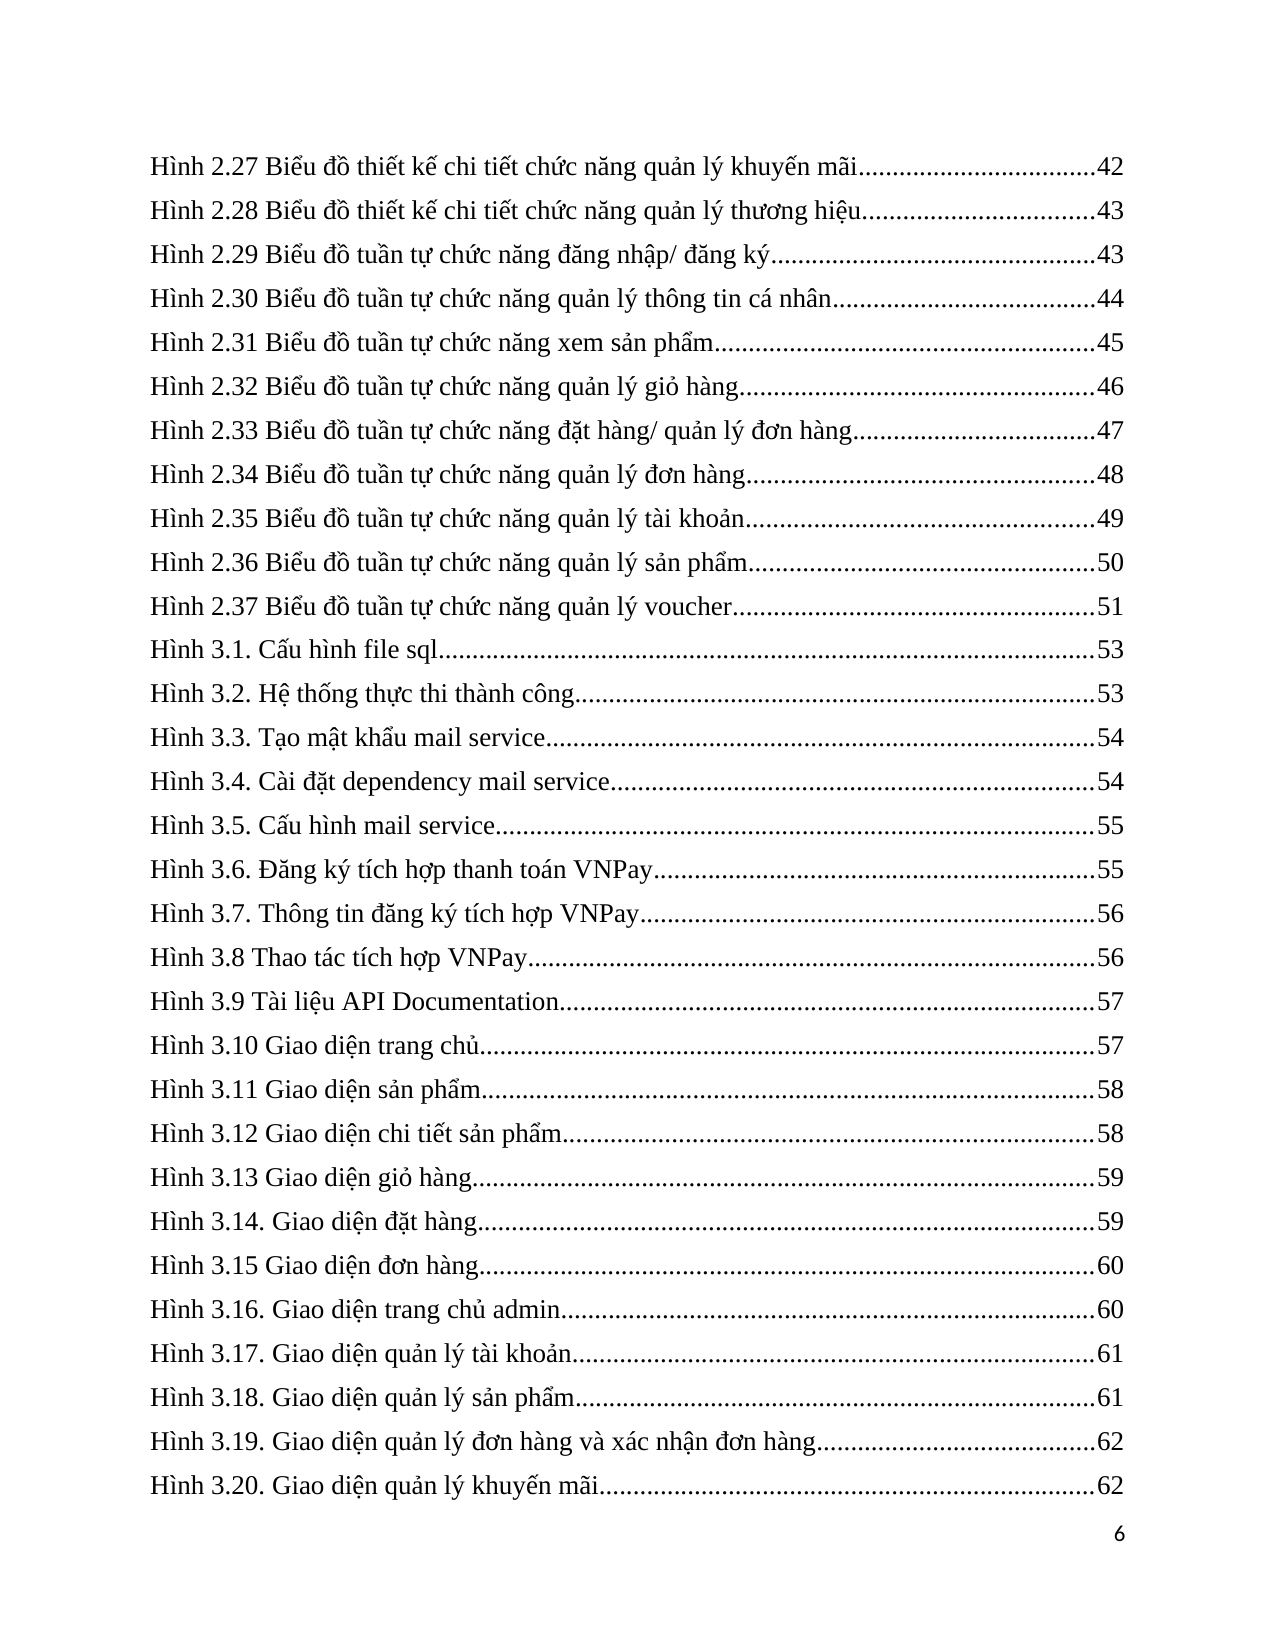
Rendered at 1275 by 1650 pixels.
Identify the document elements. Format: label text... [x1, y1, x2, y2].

text Hình 3.16. Giao diện trang chủ admin 60 [150, 1293, 1125, 1324]
text Hình 3.20. Giao diện quản lý khuyến mãi 62 [150, 1469, 1125, 1500]
text Hình 3.14. Giao diện đặt hàng 59 [150, 1205, 1125, 1236]
text Hình 3.19. Giao diện quản lý đơn hàng và xác nhận đơn hàng 62 [150, 1425, 1125, 1456]
text Hình 2.35 Biểu đồ tuần tự chức năng quản lý tài khoản 49 [150, 502, 1125, 533]
text Hình 3.2. Hệ thống thực thi thành công 53 [150, 677, 1125, 709]
text Hình 2.28 Biểu đồ thiết kế chi tiết chức năng quản lý thương hiệu 43 [150, 194, 1125, 225]
text Hình 3.12 Giao diện chi tiết sản phẩm 58 [150, 1117, 1125, 1148]
text Hình 3.4. Cài đặt dependency mail service 54 [150, 765, 1125, 797]
text Hình 3.13 Giao diện giỏ hàng 59 [150, 1161, 1125, 1192]
text Hình 2.32 Biểu đồ tuần tự chức năng quản lý giỏ hàng 46 [150, 370, 1125, 401]
text Hình 3.6. Đăng ký tích hợp thanh toán VNPay 55 [150, 853, 1125, 884]
text Hình 2.34 Biểu đồ tuần tự chức năng quản lý đơn hàng 48 [150, 458, 1125, 489]
text Hình 3.5. Cấu hình mail service 55 [150, 809, 1125, 841]
text Hình 2.27 Biểu đồ thiết kế chi tiết chức năng quản lý khuyến mãi 42 [150, 150, 1125, 181]
text Hình 3.1. Cấu hình file sql 53 [150, 633, 1125, 665]
text Hình 3.10 Giao diện trang chủ 57 [150, 1029, 1125, 1060]
text Hình 3.15 Giao diện đơn hàng 60 [150, 1249, 1125, 1280]
text Hình 2.36 Biểu đồ tuần tự chức năng quản lý sản phẩm 50 [150, 546, 1125, 577]
text Hình 3.3. Tạo mật khẩu mail service 54 [150, 721, 1125, 753]
text Hình 3.9 Tài liệu API Documentation 57 [150, 985, 1125, 1016]
text Hình 2.37 Biểu đồ tuần tự chức năng quản lý voucher 51 [150, 589, 1125, 621]
text Hình 3.17. Giao diện quản lý tài khoản 61 [150, 1337, 1125, 1368]
text Hình 2.29 Biểu đồ tuần tự chức năng đăng nhập/ đăng ký 43 [150, 238, 1125, 269]
text Hình 3.11 Giao diện sản phẩm 58 [150, 1073, 1125, 1104]
text Hình 3.7. Thông tin đăng ký tích hợp VNPay 56 [150, 897, 1125, 928]
text Hình 2.31 Biểu đồ tuần tự chức năng xem sản phẩm 45 [150, 326, 1125, 357]
text Hình 2.30 Biểu đồ tuần tự chức năng quản lý thông tin cá nhân 44 [150, 282, 1125, 313]
text Hình 3.8 Thao tác tích hợp VNPay 56 [150, 941, 1125, 972]
text Hình 2.33 Biểu đồ tuần tự chức năng đặt hàng/ quản lý đơn hàng 47 [150, 414, 1125, 445]
text Hình 3.18. Giao diện quản lý sản phẩm 61 [150, 1381, 1125, 1412]
